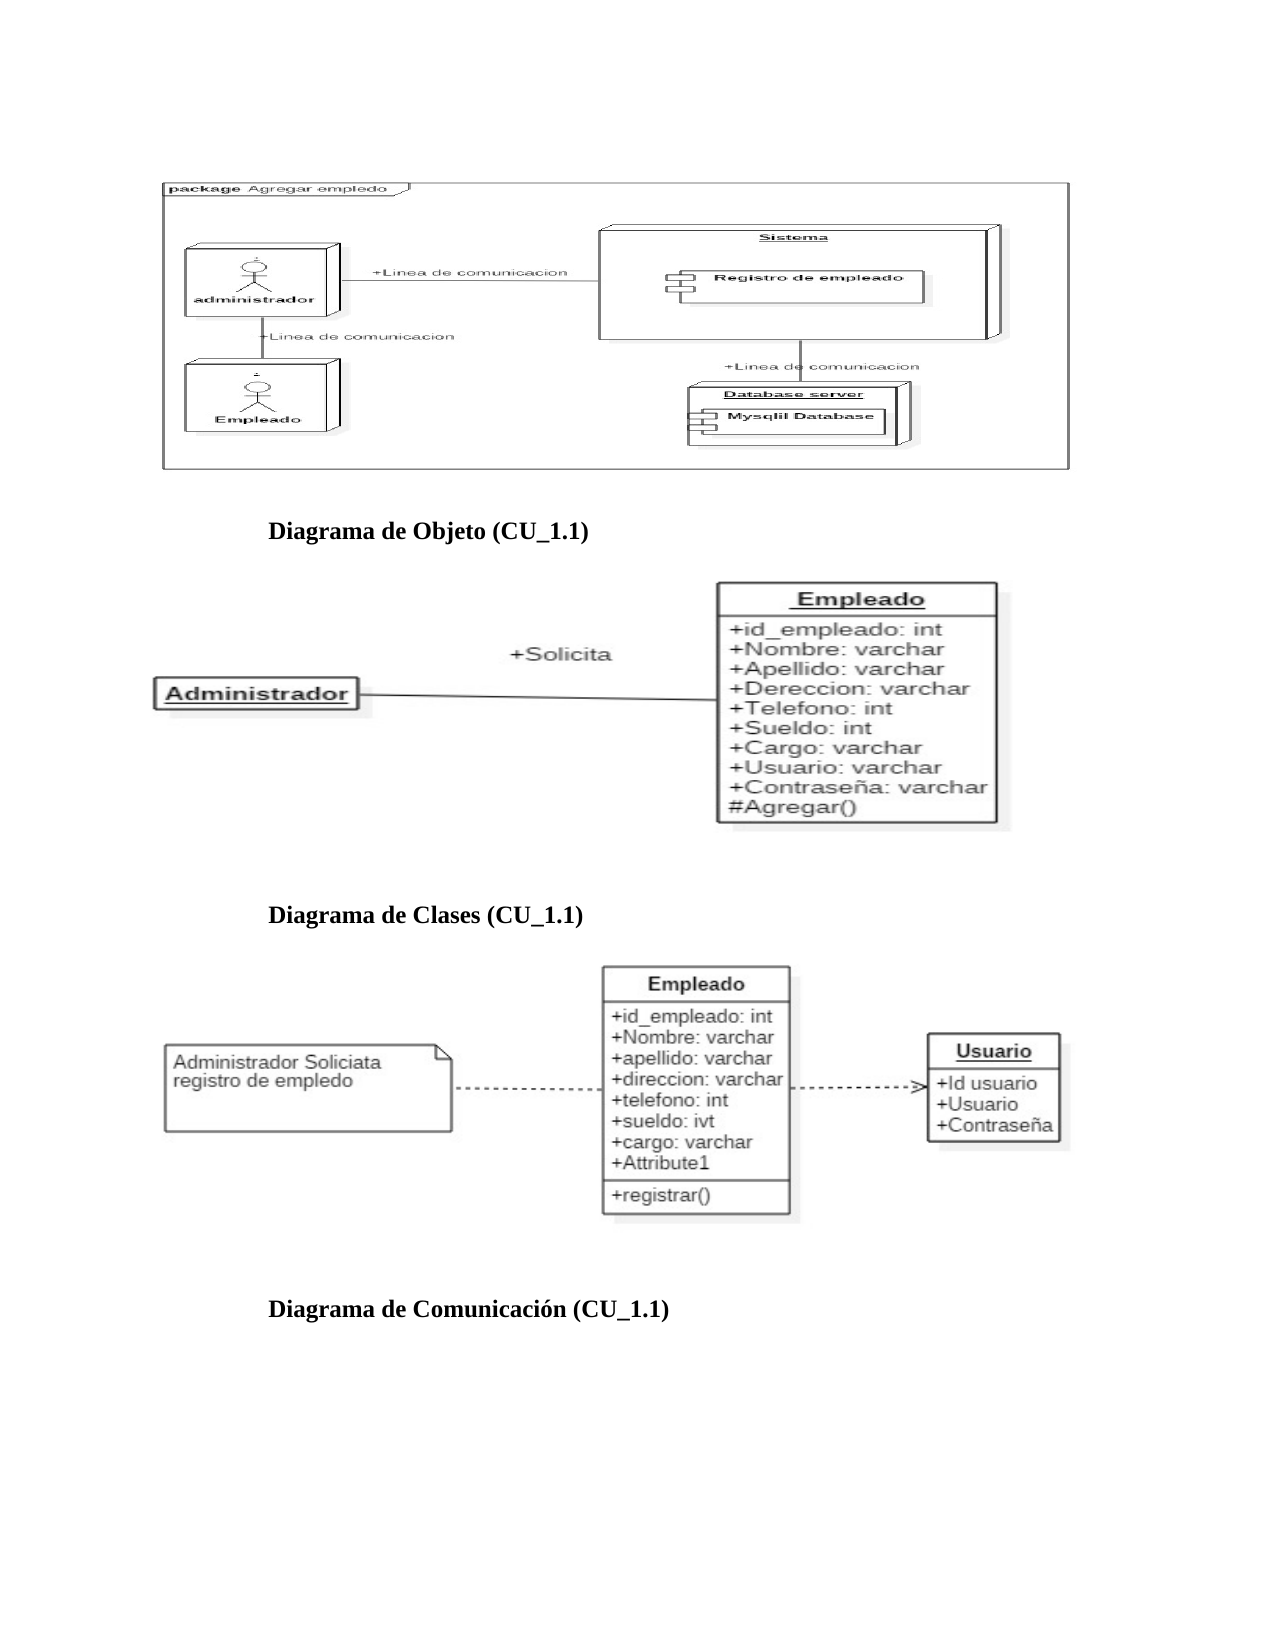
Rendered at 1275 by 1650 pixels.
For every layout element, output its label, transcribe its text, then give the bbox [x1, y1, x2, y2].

picture [150, 177, 1125, 492]
text Diagrama de Clases (CU_1.1) [150, 900, 1125, 928]
text Diagrama de Objeto (CU_1.1) [150, 516, 1125, 545]
picture [135, 570, 1079, 875]
picture [150, 953, 1121, 1270]
text Diagrama de Comunicación (CU_1.1) [150, 1294, 1125, 1323]
